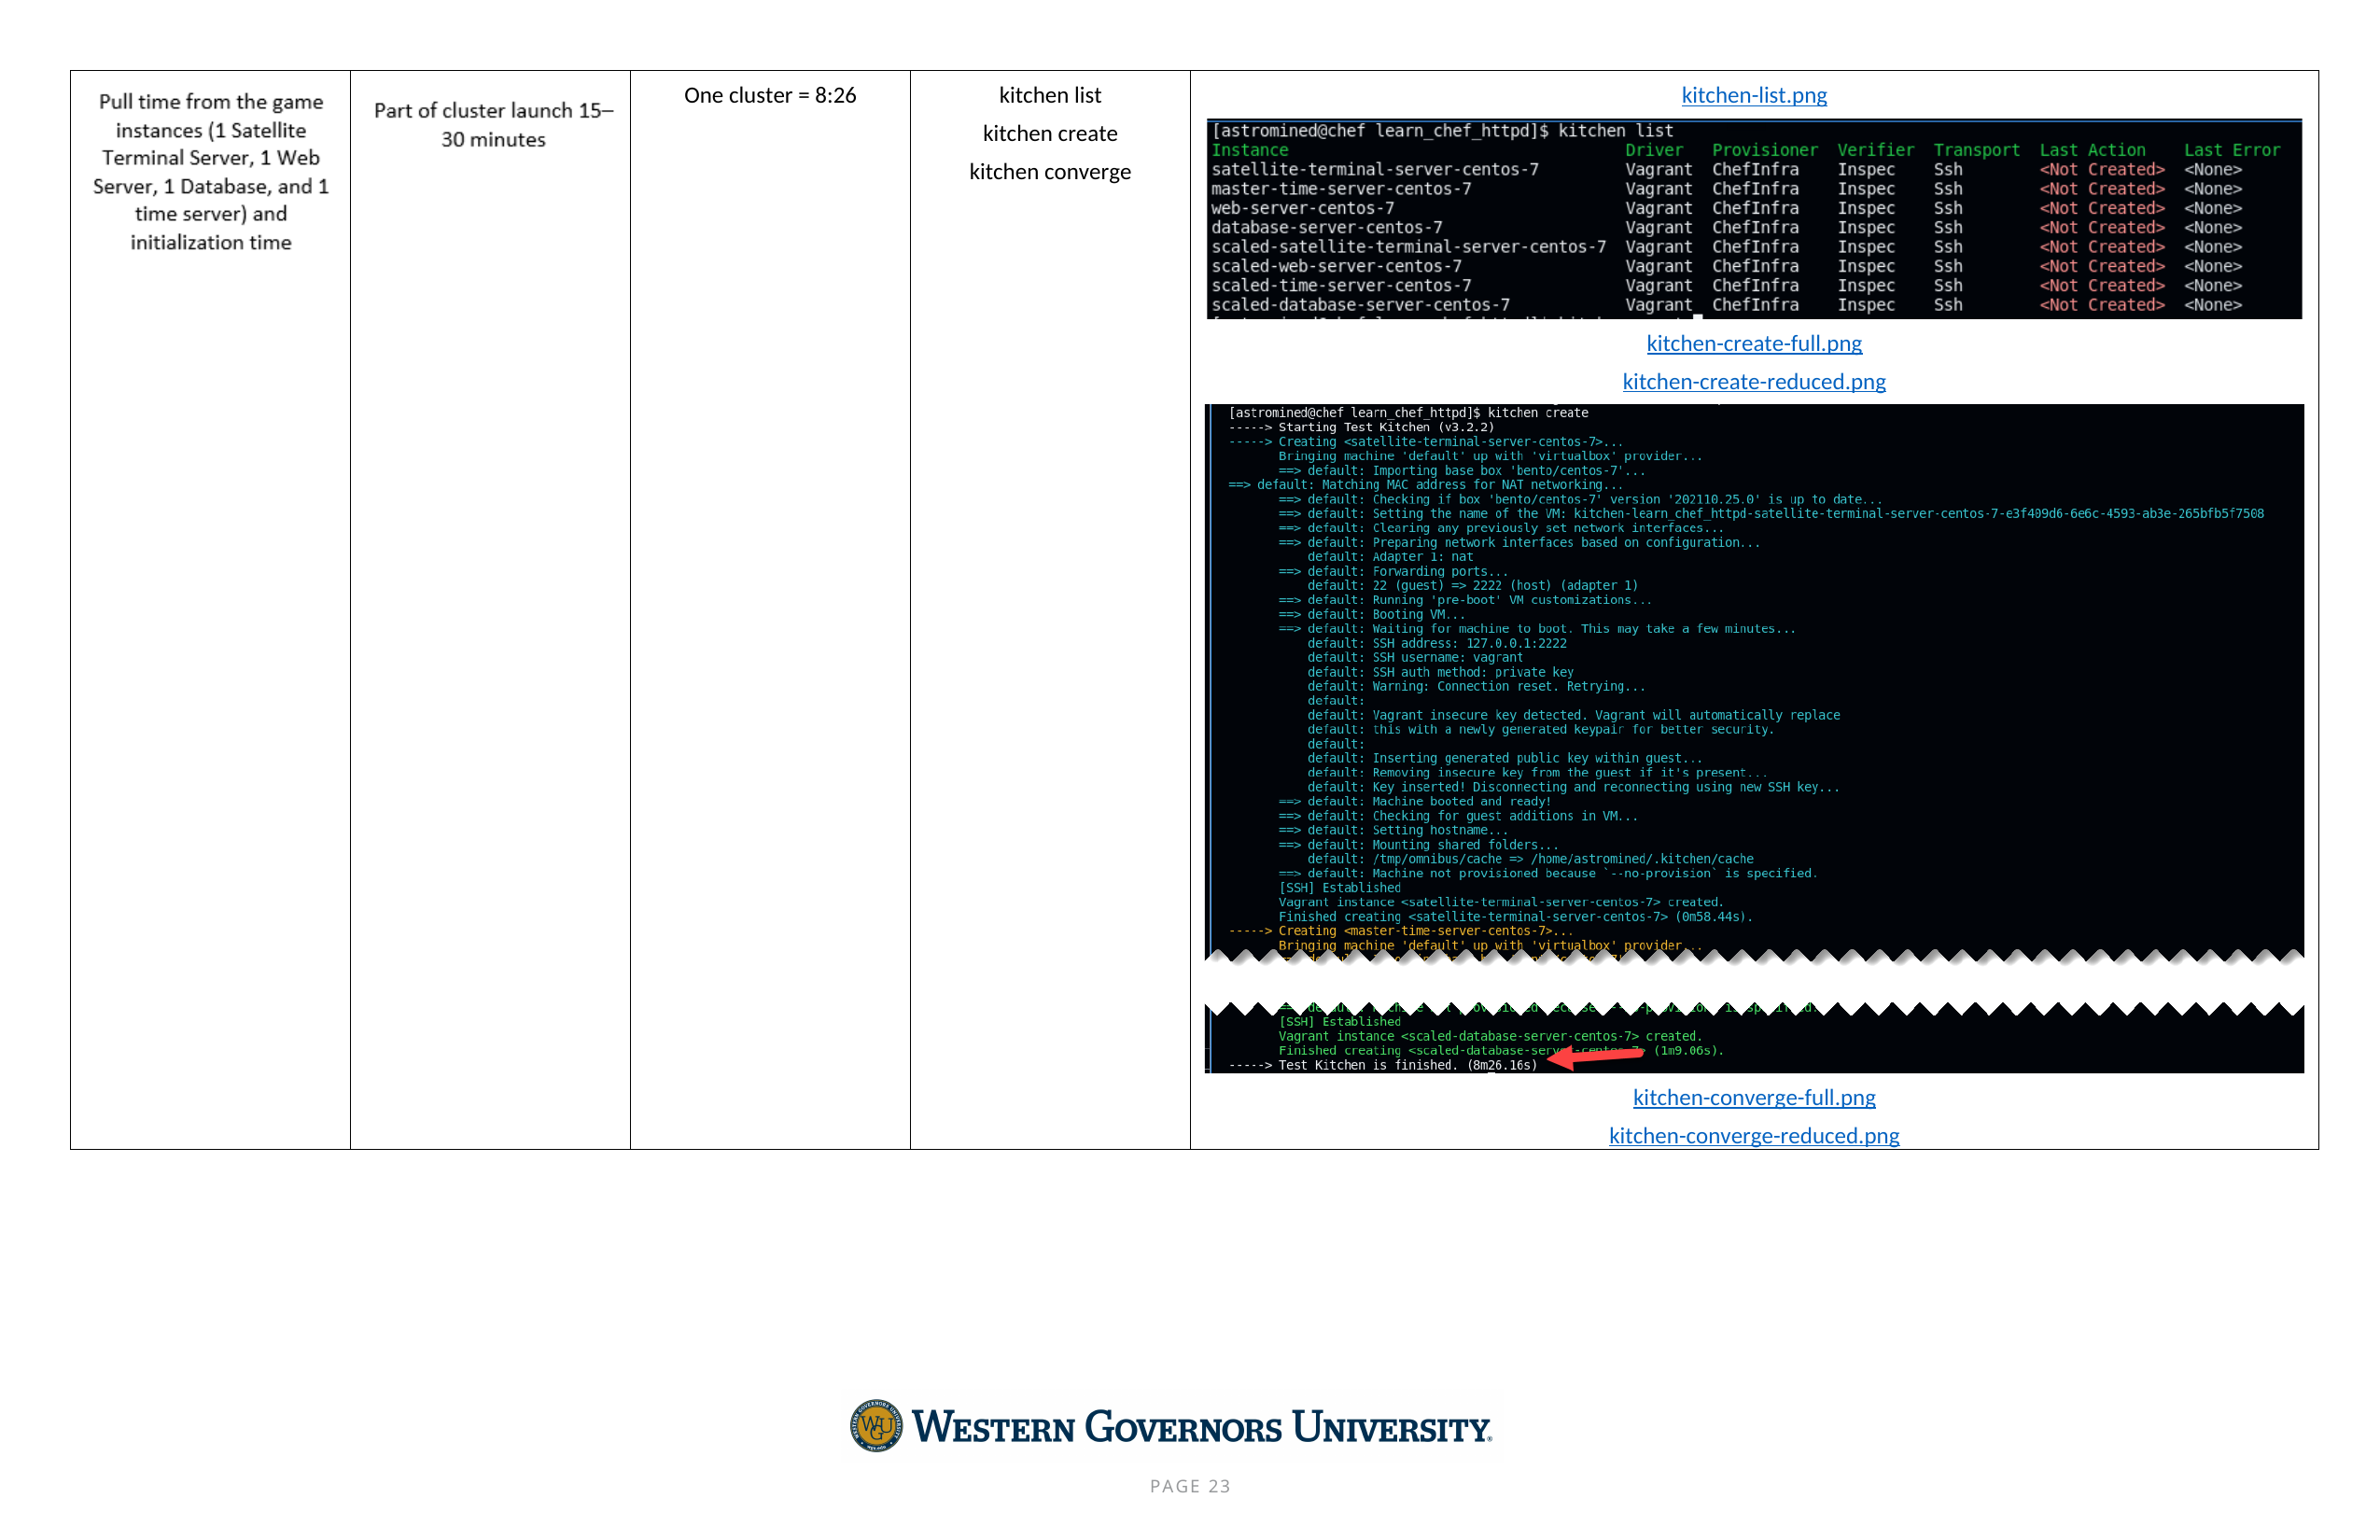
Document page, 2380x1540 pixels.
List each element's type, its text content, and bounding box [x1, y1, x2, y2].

table_header [351, 71, 630, 1149]
table_header kitchen list kitchen create kitchen converge [911, 71, 1190, 1149]
picture [85, 80, 336, 273]
picture [360, 80, 625, 170]
picture [1204, 404, 2304, 1073]
picture [841, 1389, 1505, 1463]
picture [1207, 119, 2303, 319]
table_header kitchen-list.png kitchen-create-full.png kitchen-create-reduced.png kitchen-converge-full.png kitchen-converge-reduced.png [1191, 71, 2318, 1149]
table_header [71, 71, 350, 1149]
table_header One cluster = 8:26 [631, 71, 910, 1149]
